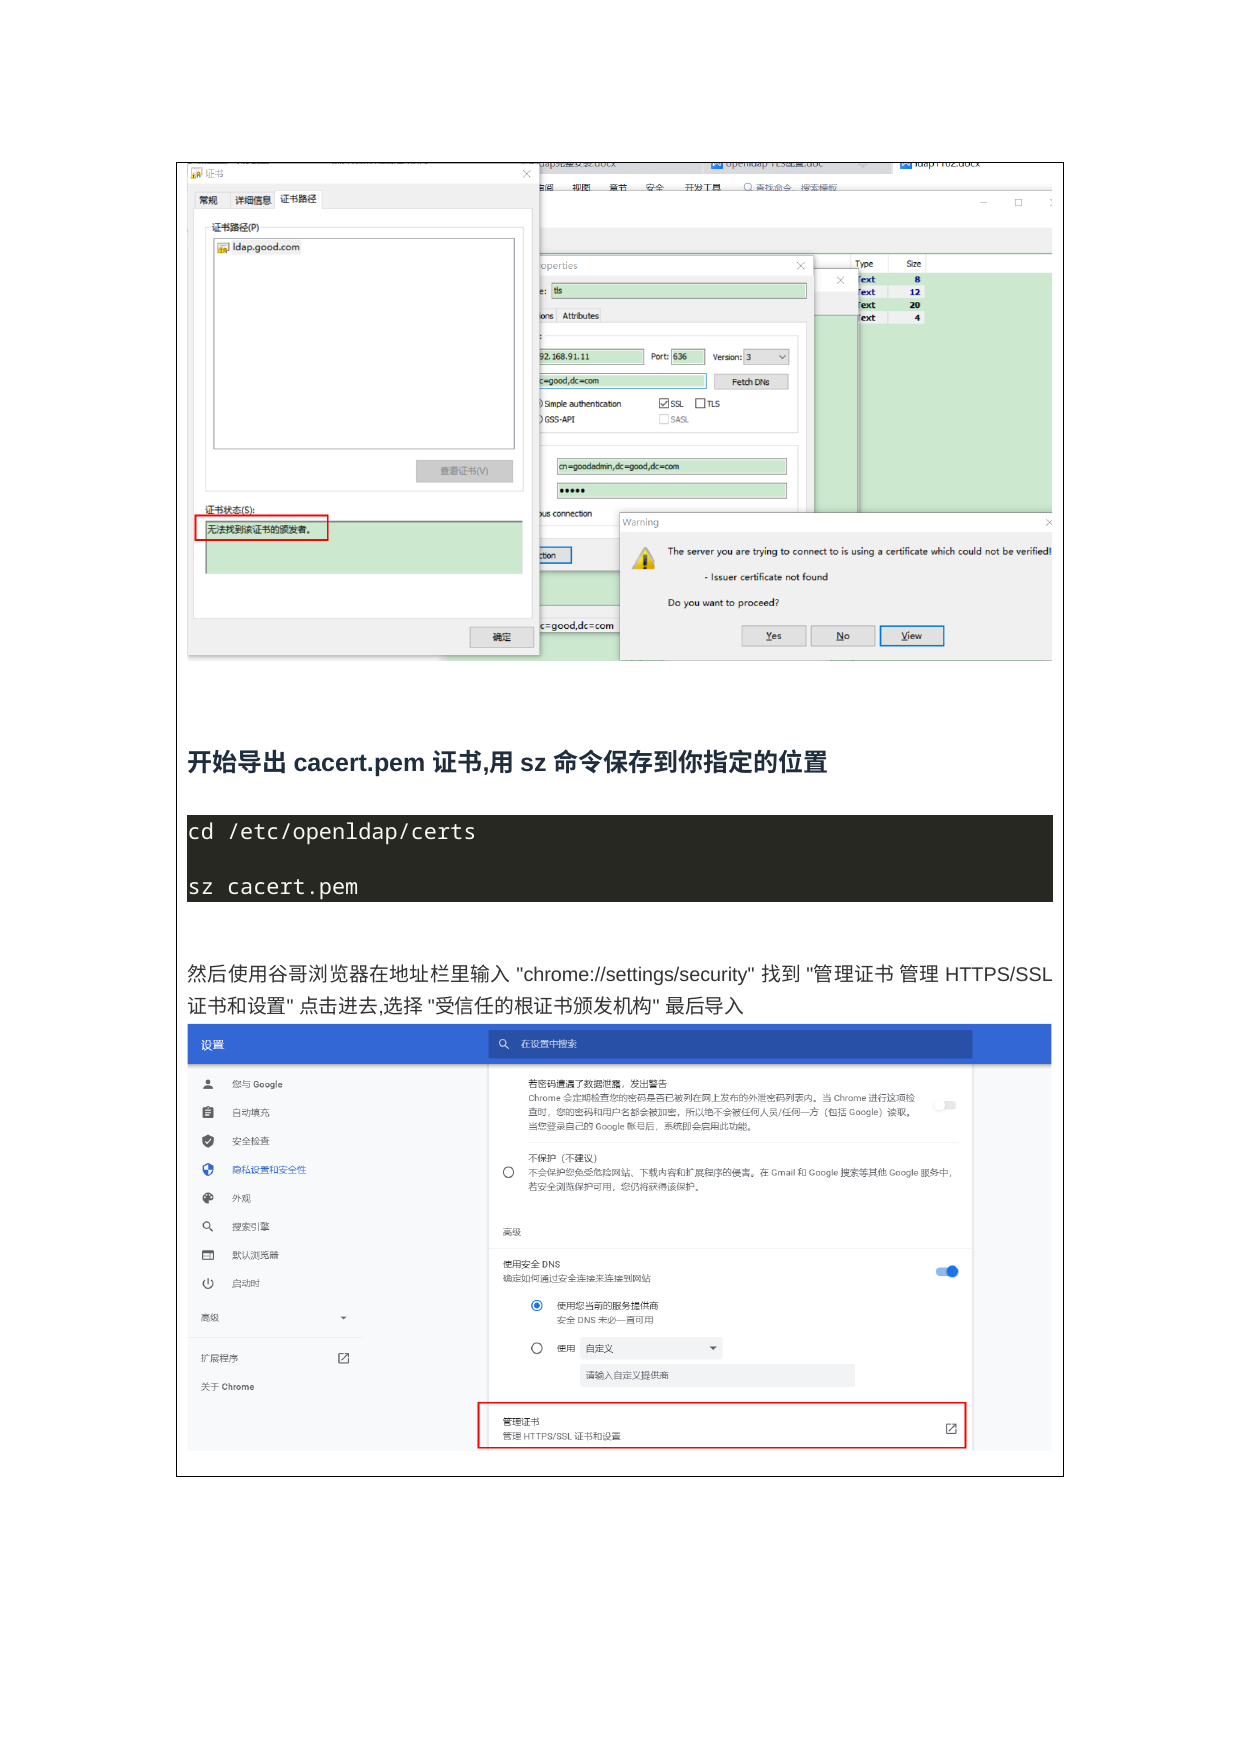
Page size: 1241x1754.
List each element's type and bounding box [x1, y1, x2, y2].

picture [187, 1021, 1052, 1451]
table_header [177, 163, 1063, 1476]
picture [187, 163, 1053, 661]
